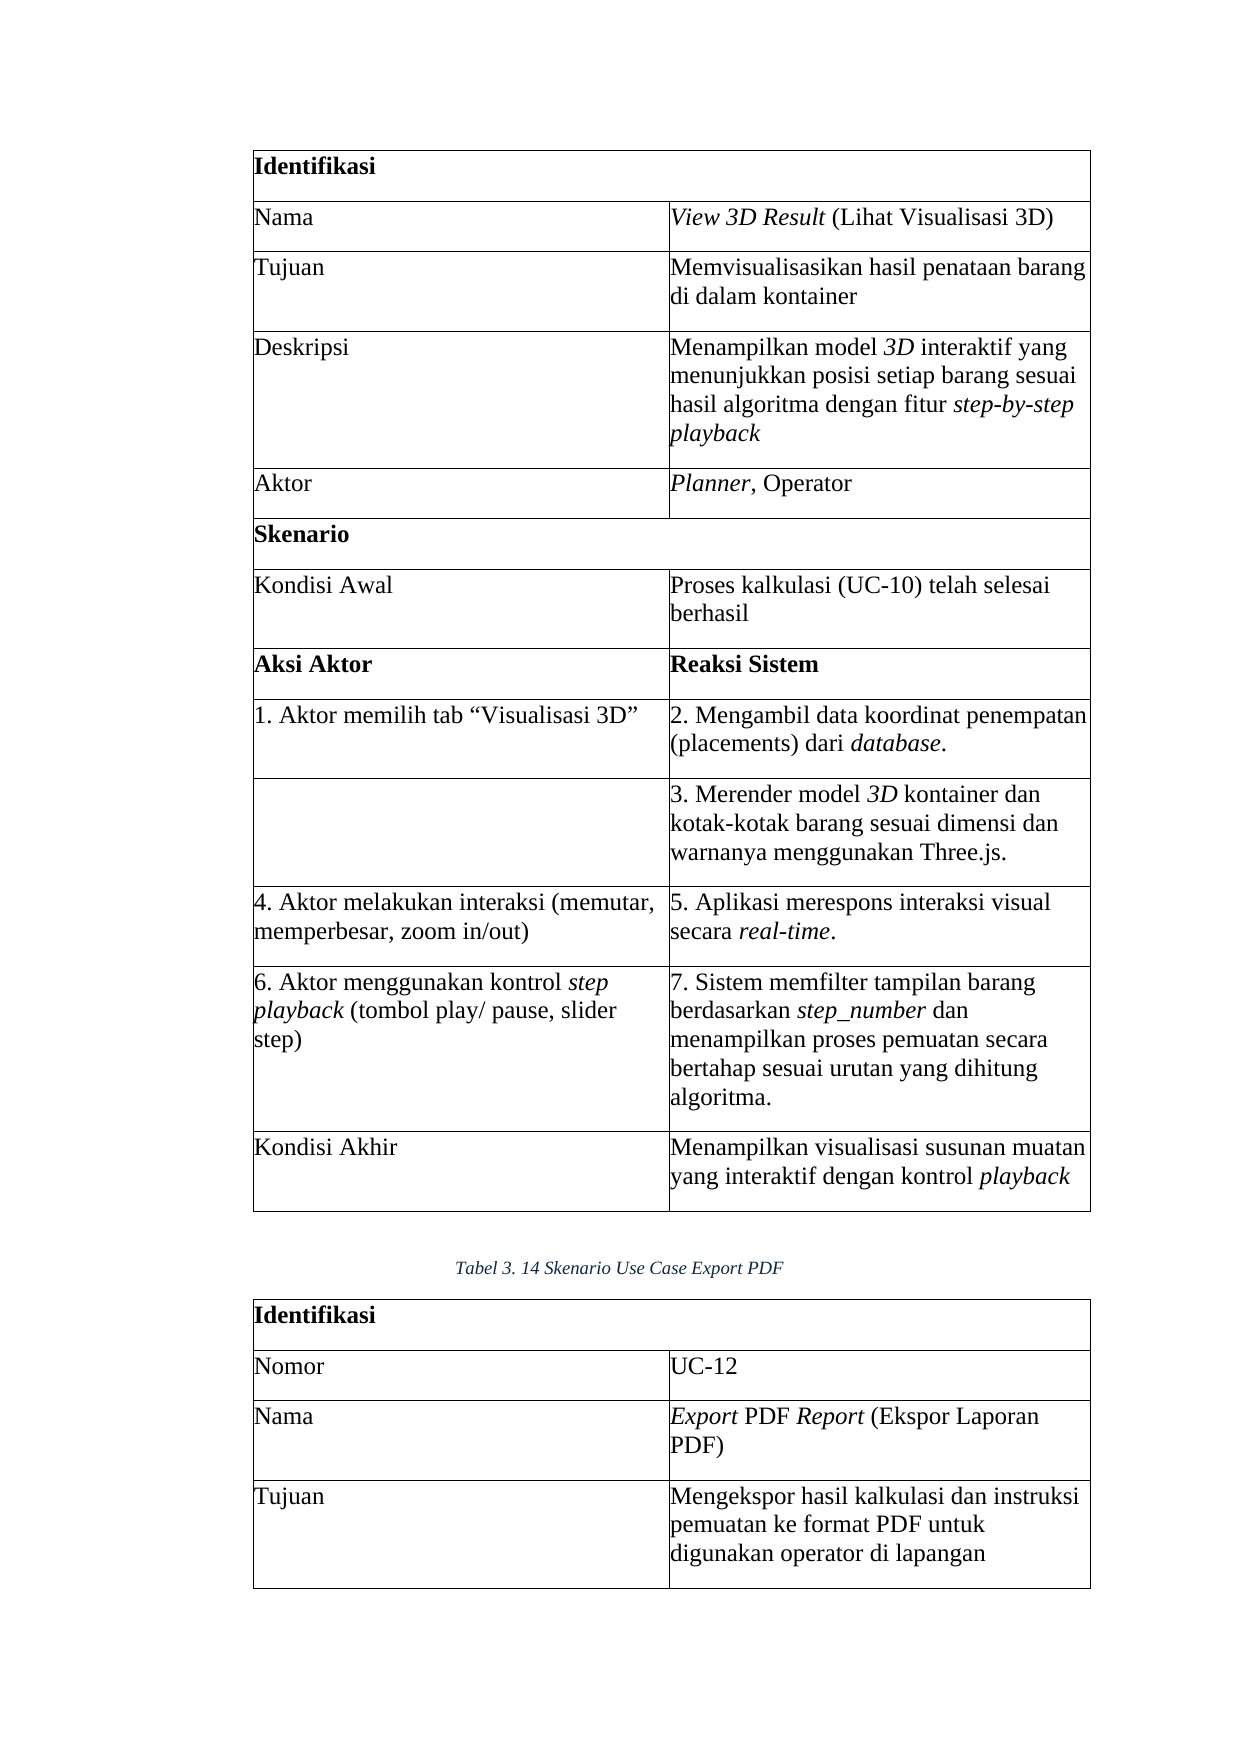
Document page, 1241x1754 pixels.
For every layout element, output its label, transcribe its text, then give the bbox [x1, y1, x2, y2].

table_cell Nama [254, 1401, 669, 1480]
table_cell 5. Aplikasi merespons interaksi visual secara real-time. [670, 887, 1090, 966]
table_cell 2. Mengambil data koordinat penempatan (placements) dari database. [670, 700, 1090, 778]
table_cell Nomor [254, 1351, 669, 1400]
text Tabel 3. 14 Skenario Use Case Export PDF [150, 1257, 1090, 1278]
table_cell Nama [254, 202, 669, 251]
table_cell Kondisi Akhir [254, 1132, 669, 1211]
table_cell Tujuan [254, 252, 669, 331]
table_cell UC-12 [670, 1351, 1090, 1400]
table_header Identifikasi [254, 151, 1090, 201]
table_cell Memvisualisasikan hasil penataan barang di dalam kontainer [670, 252, 1090, 331]
table_cell Menampilkan visualisasi susunan muatan yang interaktif dengan kontrol playback [670, 1132, 1090, 1211]
table_cell Tujuan [254, 1481, 669, 1588]
table_cell Planner, Operator [670, 469, 1090, 518]
table_cell Export PDF Report (Ekspor Laporan PDF) [670, 1401, 1090, 1480]
table_cell View 3D Result (Lihat Visualisasi 3D) [670, 202, 1090, 251]
table_cell Mengekspor hasil kalkulasi dan instruksi pemuatan ke format PDF untuk digunakan operator di lapangan [670, 1481, 1090, 1588]
table_cell 7. Sistem memfilter tampilan barang berdasarkan step_number dan menampilkan proses pemuatan secara bertahap sesuai urutan yang dihitung algoritma. [670, 967, 1090, 1131]
table_cell 6. Aktor menggunakan kontrol step playback (tombol play/ pause, slider step) [254, 967, 669, 1131]
table_cell Deskripsi [254, 332, 669, 467]
table_cell 3. Merender model 3D kontainer dan kotak-kotak barang sesuai dimensi dan warnanya menggunakan Three.js. [670, 779, 1090, 886]
table_cell 4. Aktor melakukan interaksi (memutar, memperbesar, zoom in/out) [254, 887, 669, 966]
table_cell Menampilkan model 3D interaktif yang menunjukkan posisi setiap barang sesuai hasil algoritma dengan fitur step-by-step playback [670, 332, 1090, 467]
table_cell Proses kalkulasi (UC-10) telah selesai berhasil [670, 570, 1090, 648]
table_cell Reaksi Sistem [670, 649, 1090, 699]
table_cell Kondisi Awal [254, 570, 669, 648]
table_cell [254, 779, 669, 886]
table_cell 1. Aktor memilih tab “Visualisasi 3D” [254, 700, 669, 778]
table_cell Aktor [254, 469, 669, 518]
table_header Identifikasi [254, 1300, 1090, 1350]
table_cell Skenario [254, 519, 1090, 569]
table_cell Aksi Aktor [254, 649, 669, 699]
